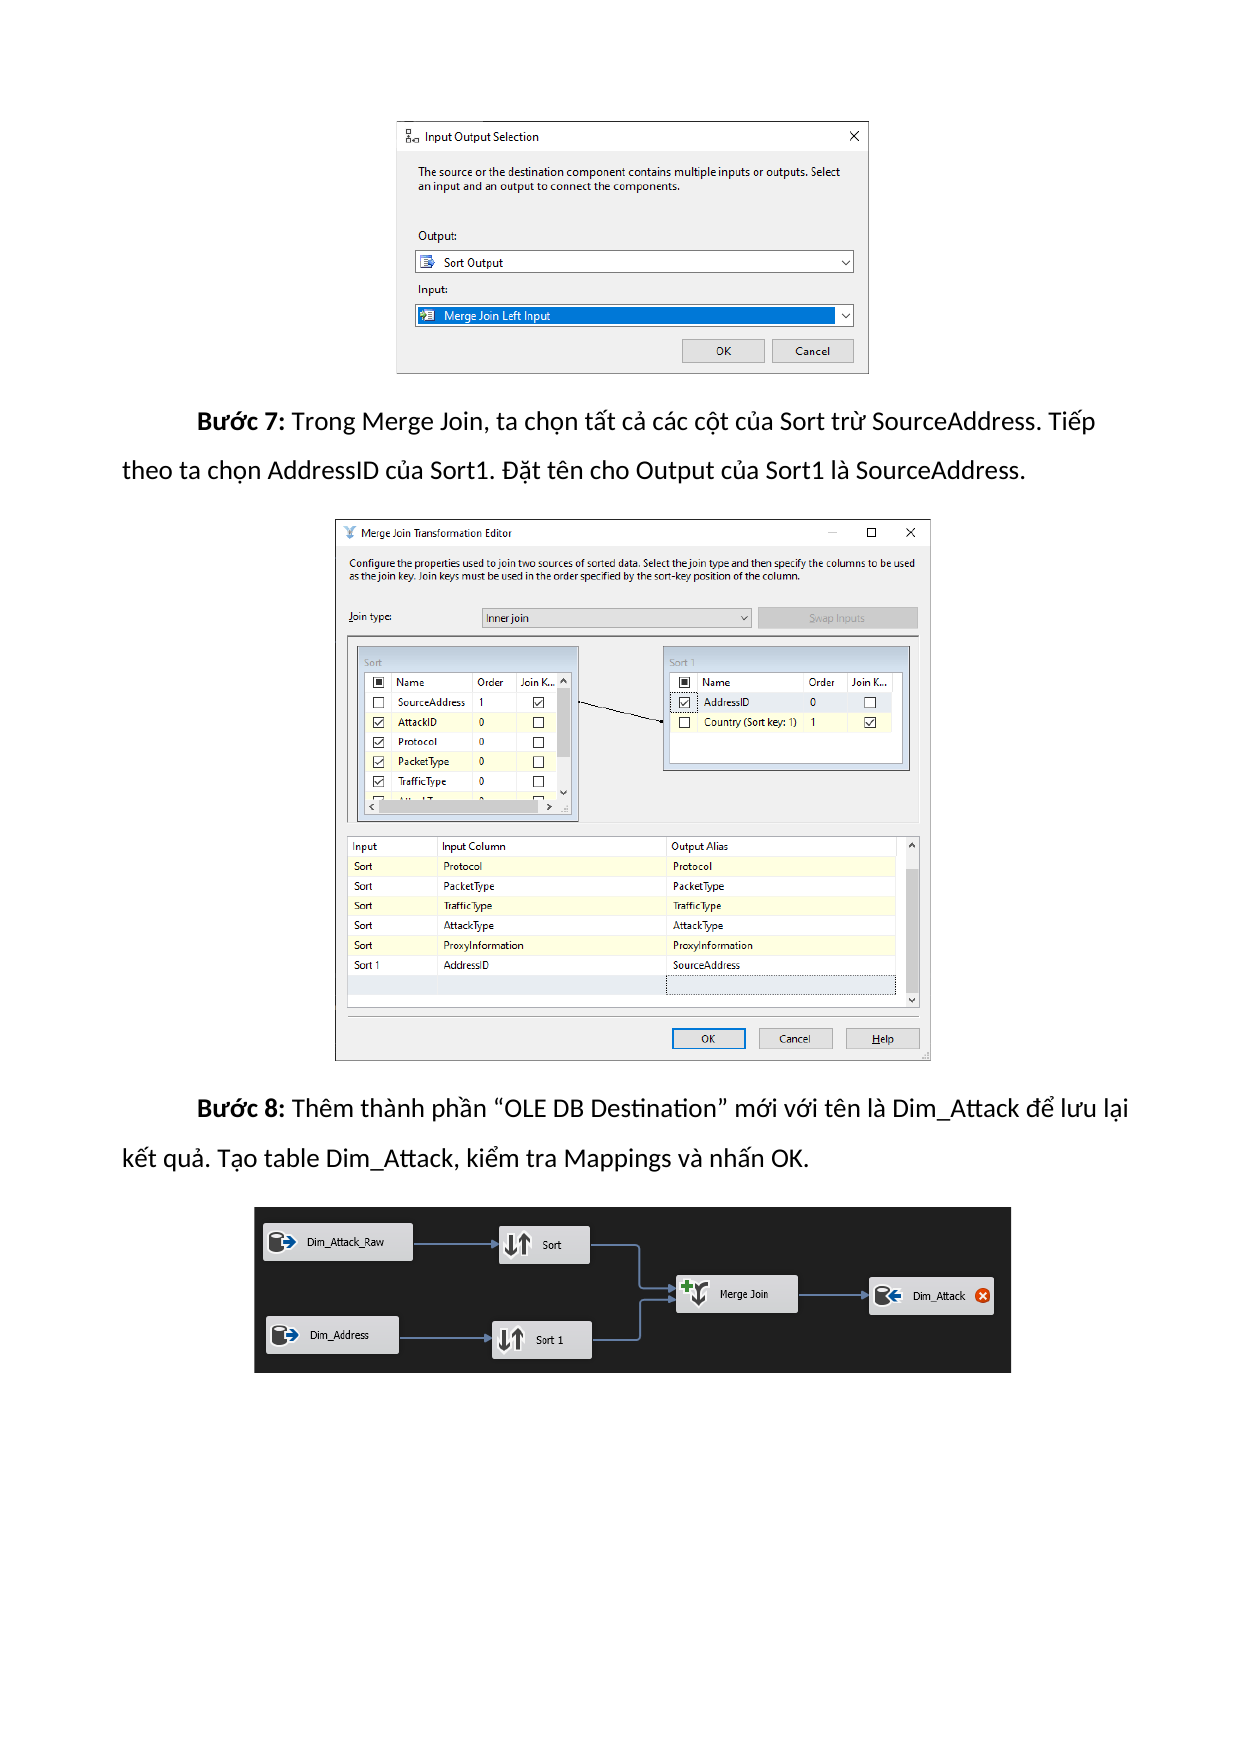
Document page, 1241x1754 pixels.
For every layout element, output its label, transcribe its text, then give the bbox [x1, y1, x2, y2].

picture [254, 1207, 1012, 1373]
picture [396, 121, 869, 374]
text Bước 8: Thêm thành phần “OLE DB Destination” mới với tên là Dim_Attack để lưu lại kết quả. Tạo table Dim_Attack, kiểm tra Mappings và nhấn OK. [122, 1092, 1144, 1174]
text Bước 7: Trong Merge Join, ta chọn tất cả các cột của Sort trừ SourceAddress. Tiếp theo ta chọn AddressID của Sort1. Đặt tên cho Output của Sort1 là SourceAddress. [122, 404, 1144, 486]
picture [335, 519, 931, 1061]
